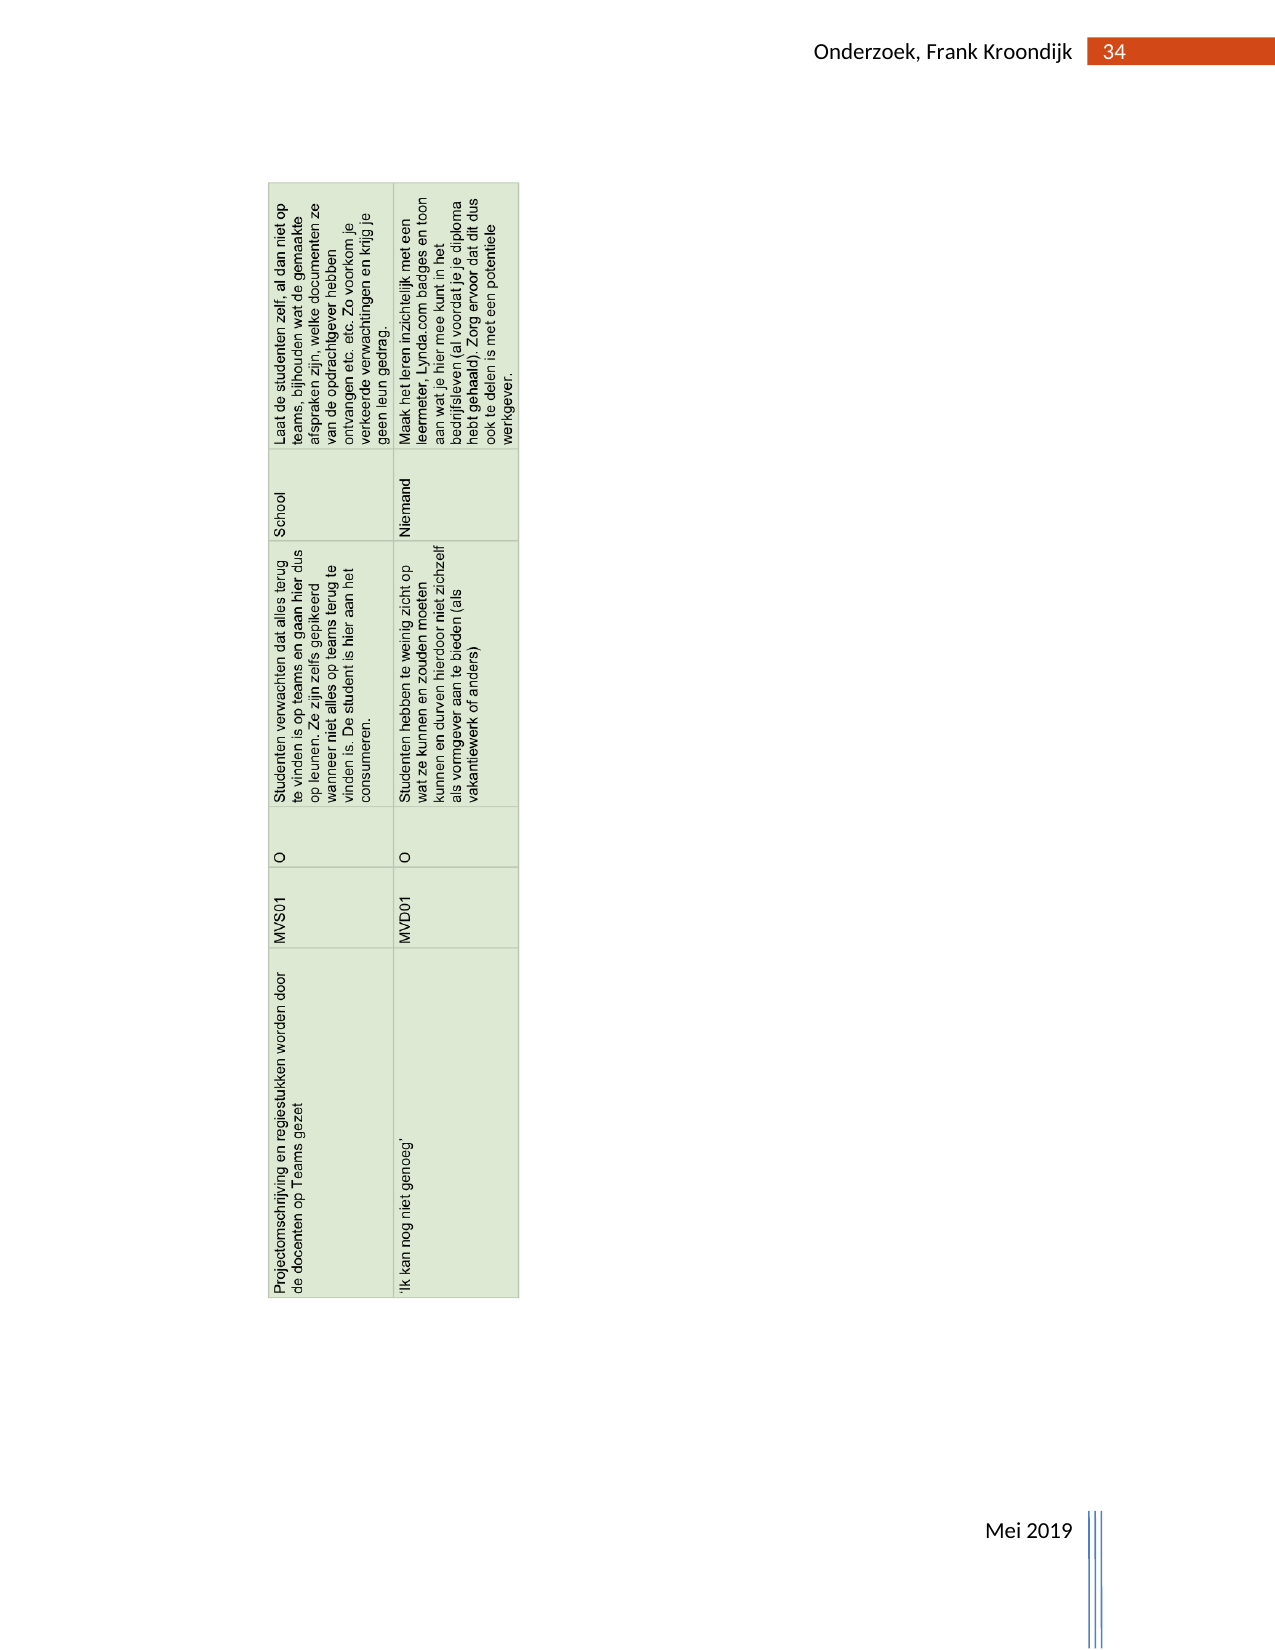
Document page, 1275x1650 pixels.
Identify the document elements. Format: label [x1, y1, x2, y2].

picture [187, 103, 1088, 1378]
